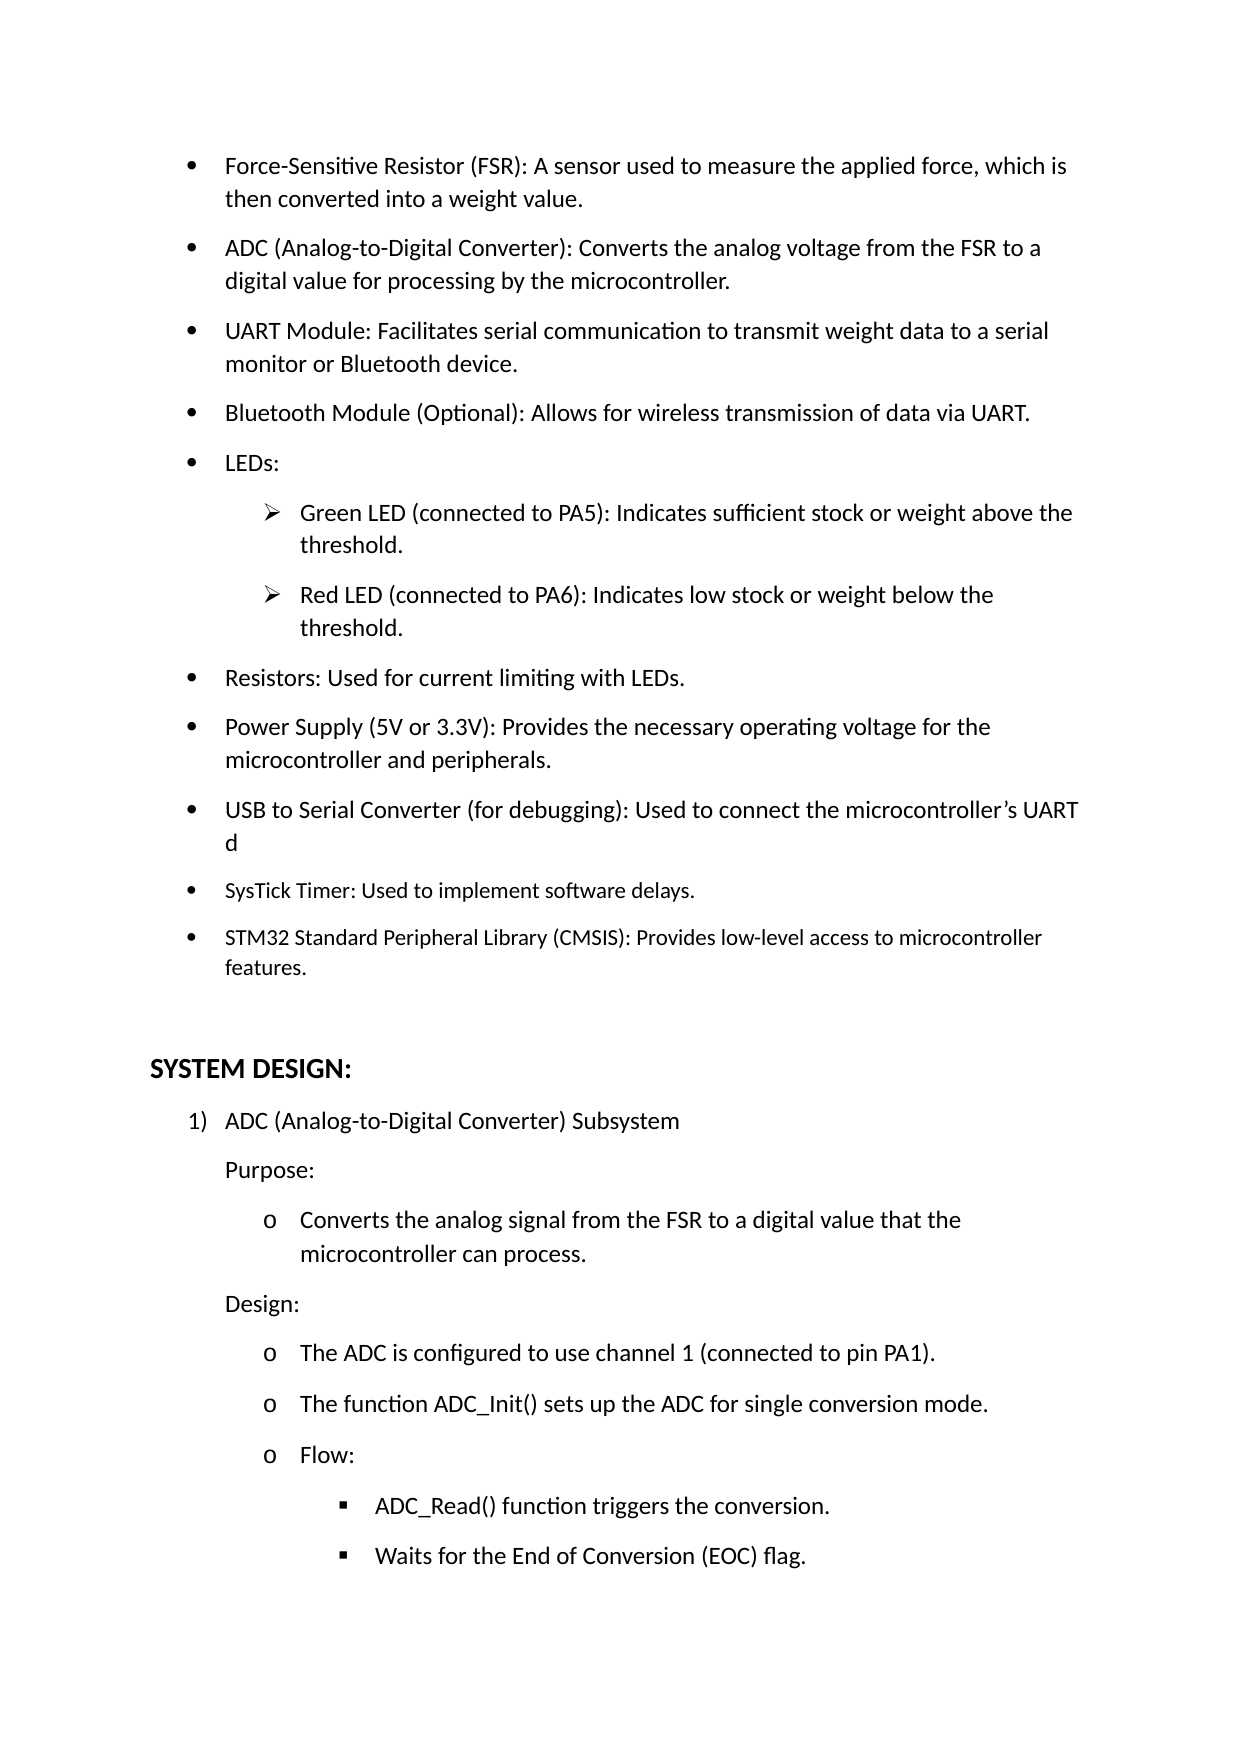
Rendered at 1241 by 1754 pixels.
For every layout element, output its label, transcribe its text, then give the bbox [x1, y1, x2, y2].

list Waits for the End of Conversion (EOC) flag. [337, 1540, 1090, 1570]
list Green LED (connected to PA5): Indicates sufficient stock or weight above the threshold. [262, 497, 1090, 560]
list Bluetooth Module (Optional): Allows for wireless transmission of data via UART. [187, 397, 1090, 428]
list LEDs: [187, 447, 1090, 478]
text Design: [225, 1288, 1090, 1318]
list UART Module: Facilitates serial communication to transmit weight data to a serial monitor or Bluetooth device. [187, 315, 1090, 378]
list Force-Sensitive Resistor (FSR): A sensor used to measure the applied force, which is then converted into a weight value. [187, 150, 1090, 213]
list Power Supply (5V or 3.3V): Provides the necessary operating voltage for the microcontroller and peripherals. [187, 711, 1090, 775]
list The ADC is configured to use channel 1 (connected to pin PA1). [262, 1337, 1090, 1369]
list ADC (Analog-to-Digital Converter): Converts the analog voltage from the FSR to a digital value for processing by the microcontroller. [187, 232, 1090, 296]
list USB to Serial Converter (for debugging): Used to connect the microcontroller’s UART d [187, 794, 1090, 857]
list ADC (Analog-to-Digital Converter) Subsystem [187, 1105, 1090, 1135]
list SysTick Timer: Used to implement software delays. [187, 876, 1090, 904]
list Red LED (connected to PA6): Indicates low stock or weight below the threshold. [262, 579, 1090, 643]
list Flow: [262, 1439, 1090, 1471]
list ADC_Read() function triggers the conversion. [337, 1490, 1090, 1521]
list Converts the analog signal from the FSR to a digital value that the microcontroller can process. [262, 1204, 1090, 1269]
list STM32 Standard Peripheral Library (CMSIS): Provides low-level access to microcontroller features. [187, 923, 1090, 981]
list The function ADC_Init() sets up the ADC for single conversion mode. [262, 1388, 1090, 1420]
text SYSTEM DESIGN: [150, 1050, 1090, 1085]
text Purpose: [225, 1154, 1090, 1185]
list Resistors: Used for current limiting with LEDs. [187, 662, 1090, 692]
